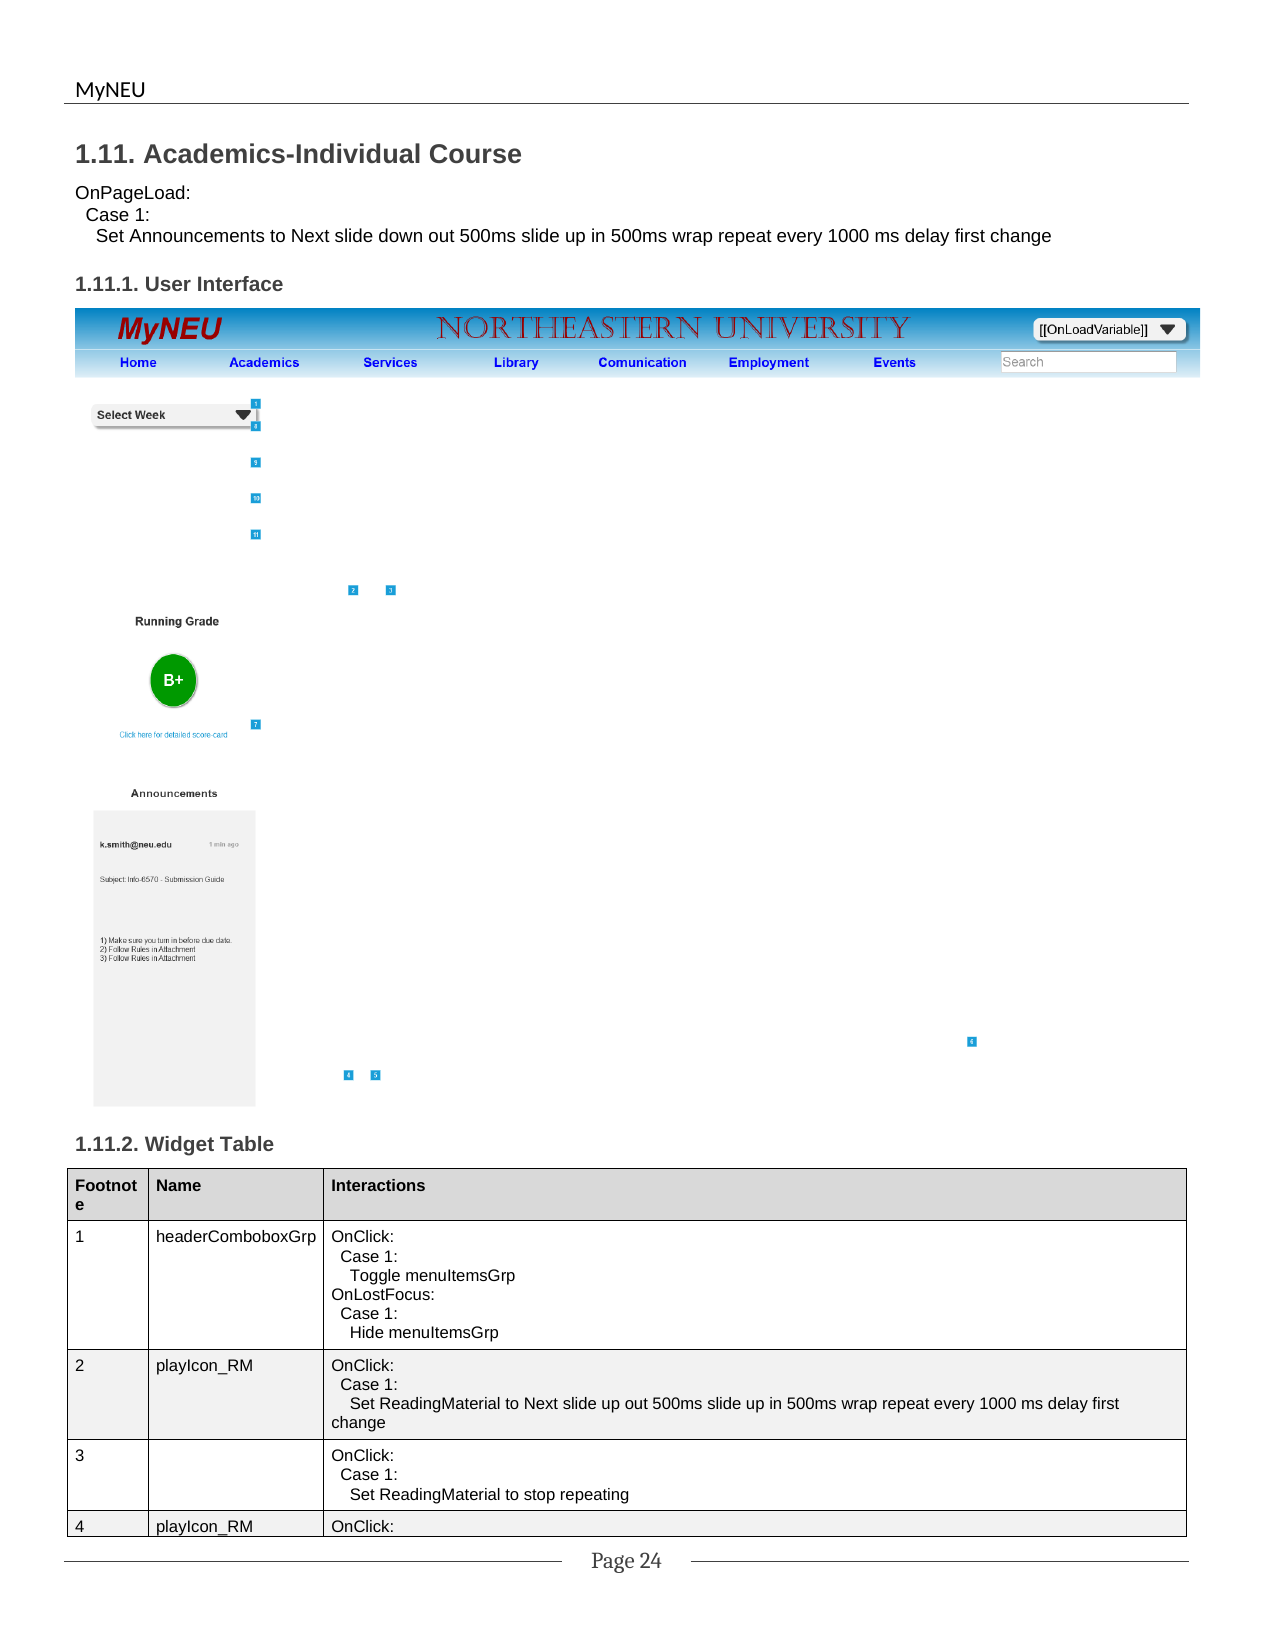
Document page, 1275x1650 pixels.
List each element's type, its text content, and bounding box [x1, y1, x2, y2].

table_cell 1 [68, 1221, 148, 1348]
table_cell [149, 1440, 323, 1510]
table_header Name [149, 1169, 323, 1220]
table_cell OnClick: Case 1: Set ReadingMaterial to Next slide up out 500ms slide up in 500ms wrap repeat every 1000 ms delay first change [324, 1350, 1186, 1439]
table_cell OnClick: Case 1: Toggle menuItemsGrp OnLostFocus: Case 1: Hide menuItemsGrp [324, 1221, 1186, 1348]
table_cell headerComboboxGrp [149, 1221, 323, 1348]
table_header Footnote [68, 1169, 148, 1220]
table_header Interactions [324, 1169, 1186, 1220]
subtitle User Interface [75, 272, 1200, 296]
text OnPageLoad: Case 1: Set Announcements to Next slide down out 500ms slide up in 500ms wrap repeat every 1000 ms delay first change [75, 182, 1200, 247]
table_cell playIcon_RM [149, 1511, 323, 1536]
subtitle Widget Table [75, 1132, 1200, 1156]
picture [75, 314, 1200, 1107]
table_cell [324, 1511, 1186, 1536]
subtitle Academics-Individual Course [75, 138, 1200, 169]
table_cell playIcon_RM [149, 1350, 323, 1439]
table_cell 2 [68, 1350, 148, 1439]
table_cell OnClick: Case 1: Set ReadingMaterial to stop repeating [324, 1440, 1186, 1510]
table_cell 3 [68, 1440, 148, 1510]
table_cell 4 [68, 1511, 148, 1536]
